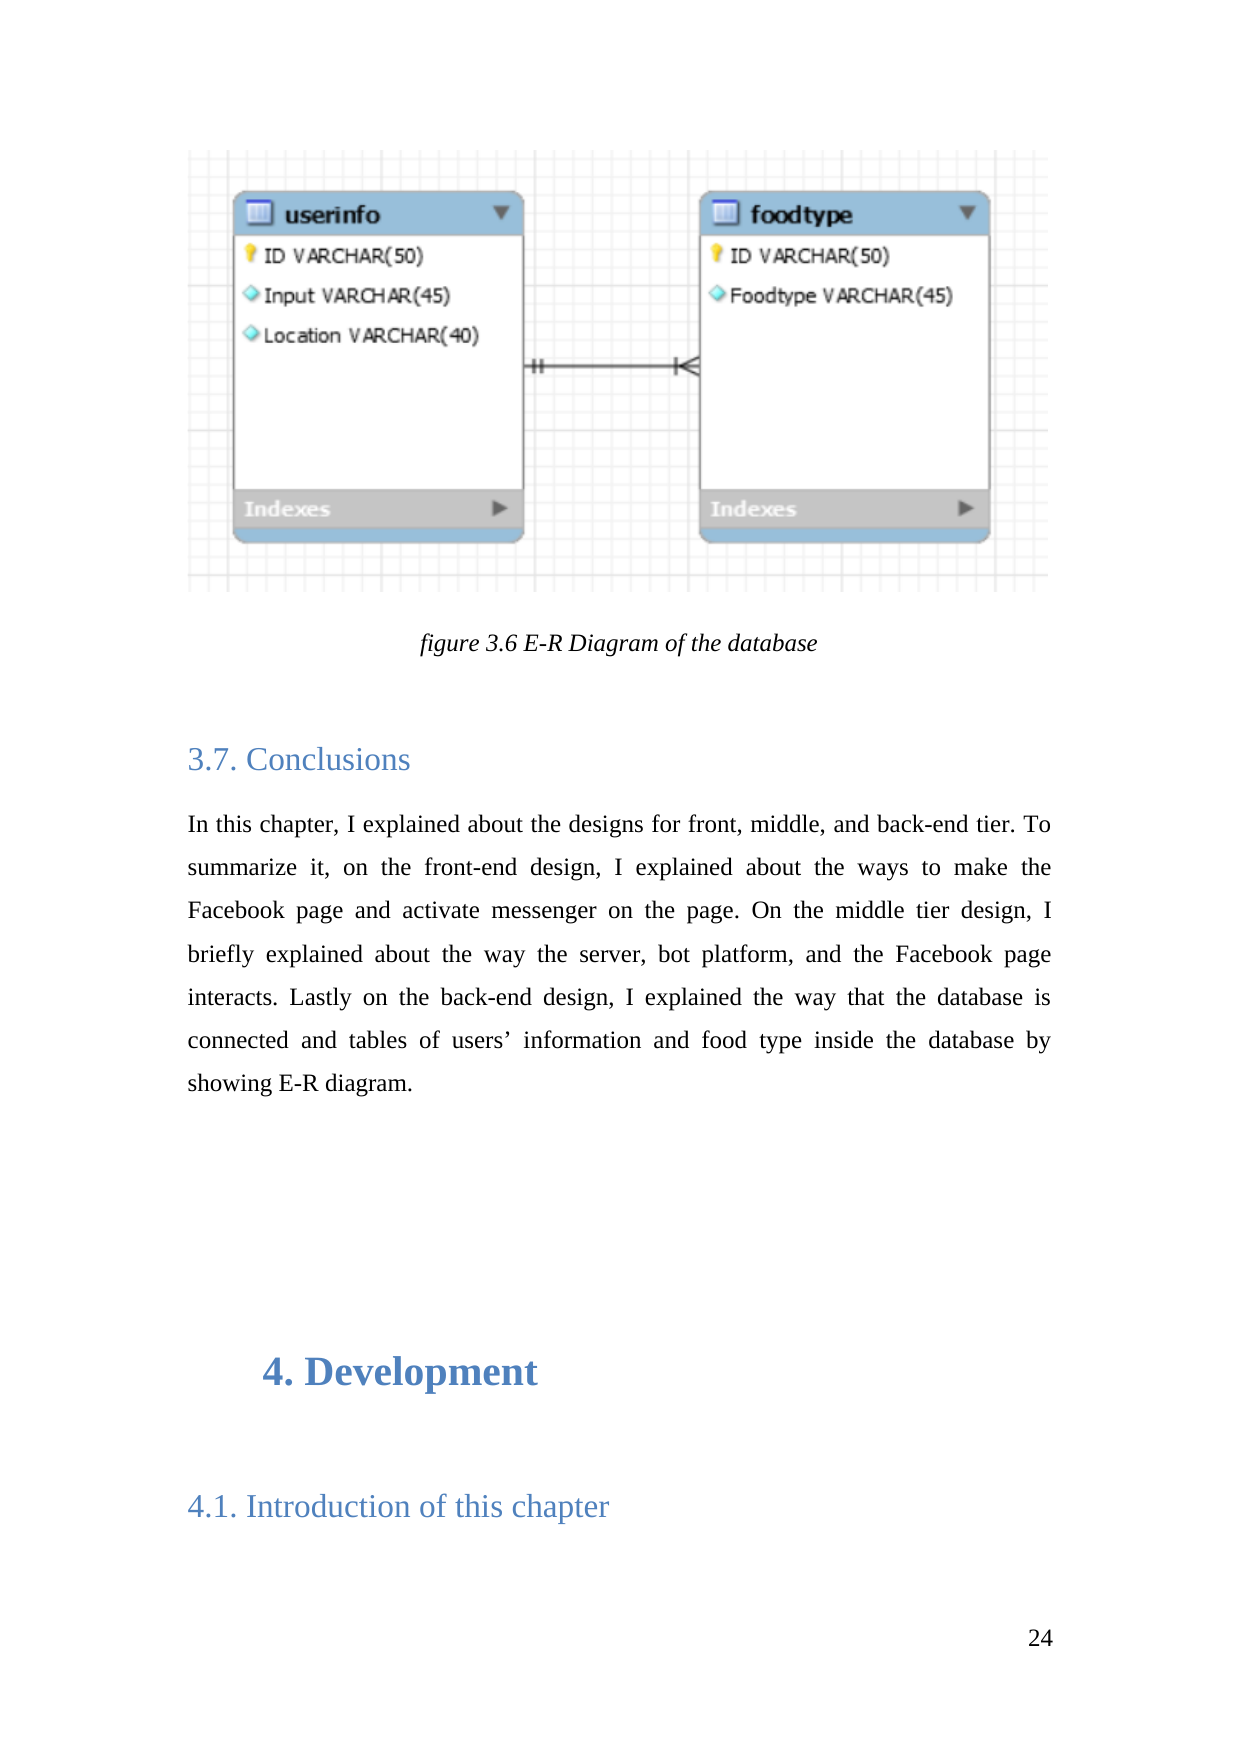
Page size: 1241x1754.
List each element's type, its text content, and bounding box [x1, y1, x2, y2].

subtitle 3.7. Conclusions [187, 739, 1053, 778]
subtitle 4. Development [187, 1346, 1053, 1394]
subtitle In this chapter, I explained about the designs for front, middle, and back-end tier. To summarize it, on the front-end design, I explained about the ways to make the Facebook page and activate messenger on the page. On the middle tier design, I briefly explained about the way the server, bot platform, and the Facebook page interacts. Lastly on the back-end design, I explained the way that the database is connected and tables of users’ information and food type inside the database by showing E-R diagram. [187, 809, 1053, 1097]
subtitle figure 3.6 E-R Diagram of the database [187, 628, 1053, 657]
subtitle 4.1. Introduction of this chapter [187, 1486, 1053, 1524]
picture [187, 150, 1048, 592]
